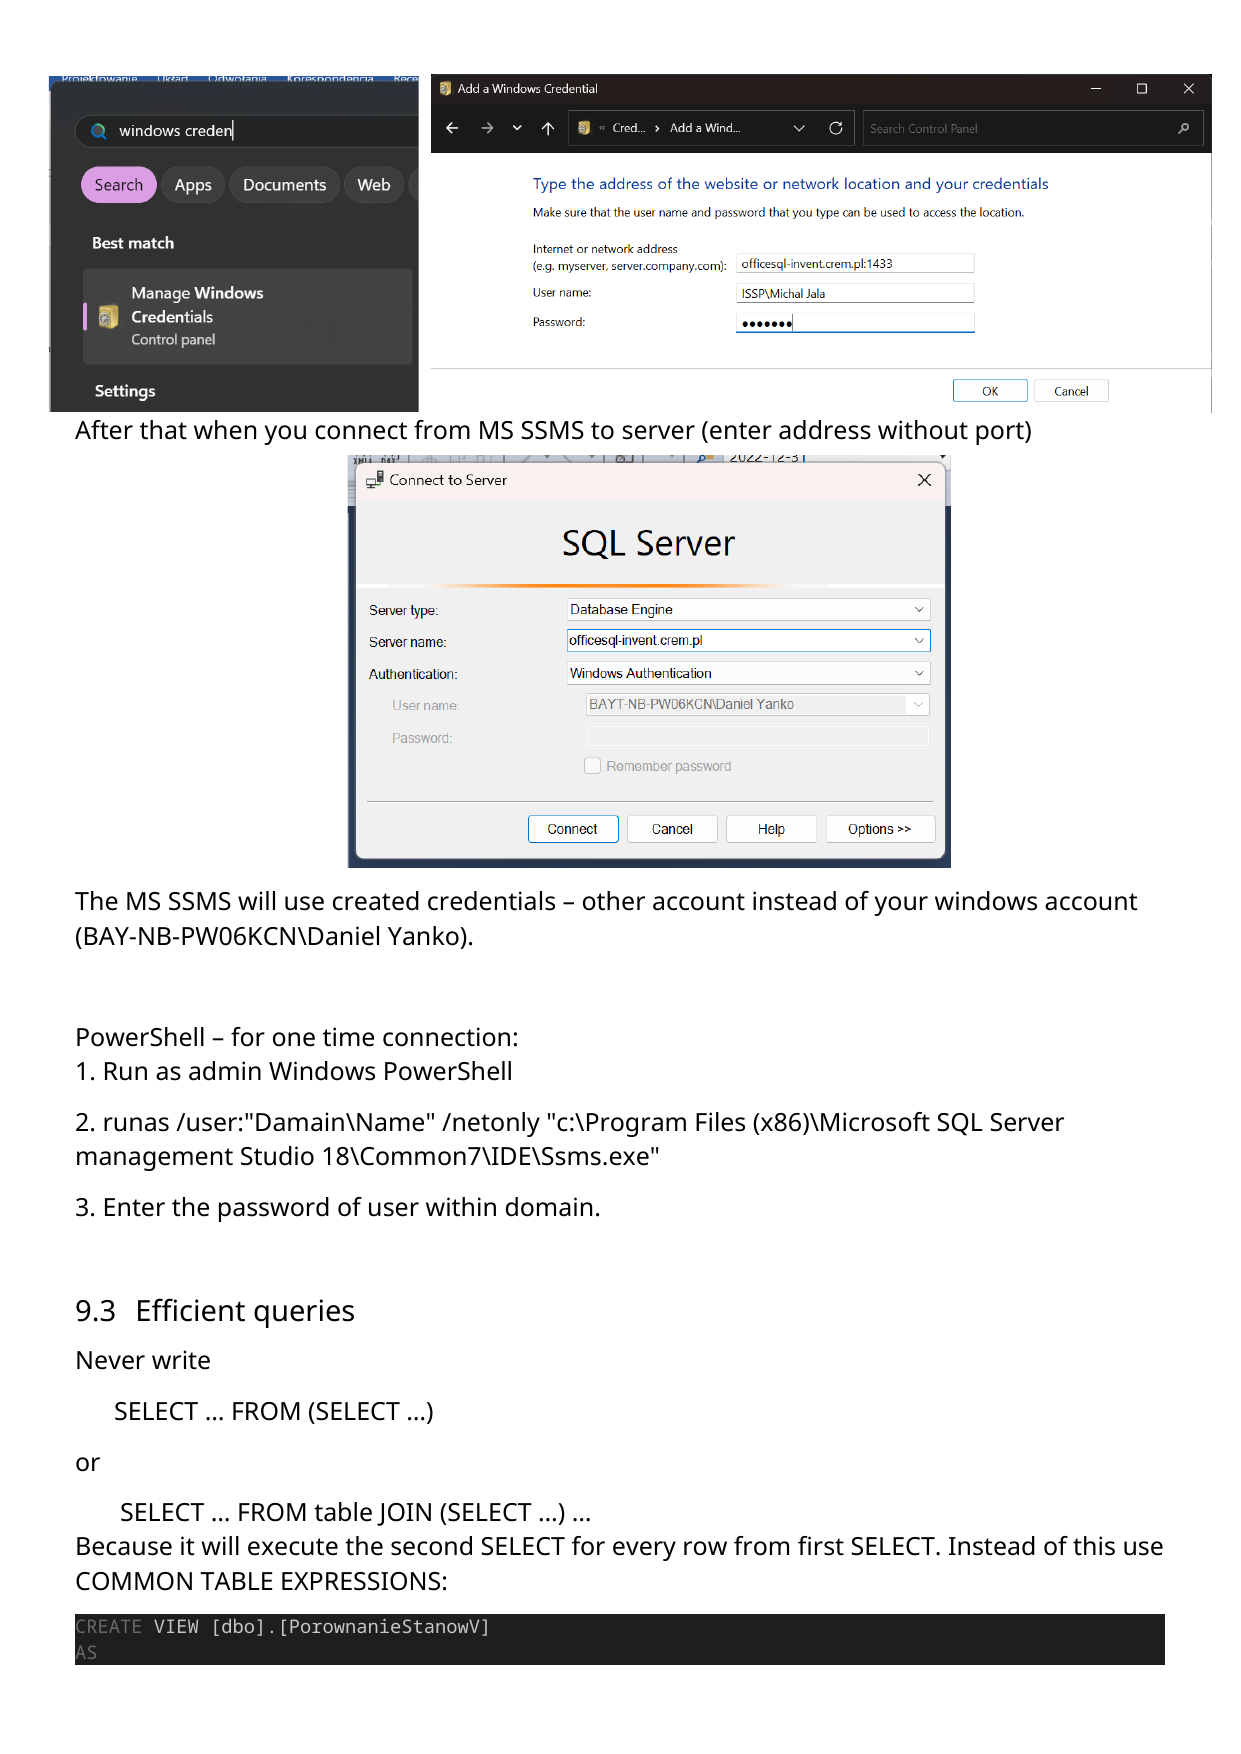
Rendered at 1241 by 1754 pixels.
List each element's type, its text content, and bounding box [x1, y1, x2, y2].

text SELECT … FROM table JOIN (SELECT …) … Because it will execute the second SELECT for every row from first SELECT. Instead of this use COMMON TABLE EXPRESSIONS: [75, 1495, 1165, 1597]
picture [347, 455, 951, 868]
text AS [75, 1639, 1165, 1665]
text CREATE VIEW [dbo].[PorownanieStanowV] [75, 1614, 1165, 1639]
text Never write [75, 1343, 1165, 1377]
text or [75, 1444, 1165, 1478]
text 3. Enter the password of user within domain. [75, 1189, 1165, 1223]
picture [48, 76, 419, 412]
text PowerShell – for one time connection: 1. Run as admin Windows PowerShell [75, 1019, 1165, 1088]
text 2. runas /user:"Damain\Name" /netonly "c:\Program Files (x86)\Microsoft SQL Server management Studio 18\Common7\IDE\Ssms.exe" [75, 1104, 1165, 1172]
picture [431, 74, 1212, 413]
text SELECT … FROM (SELECT …) [75, 1393, 1165, 1428]
subtitle Efficient queries [75, 1291, 1165, 1330]
